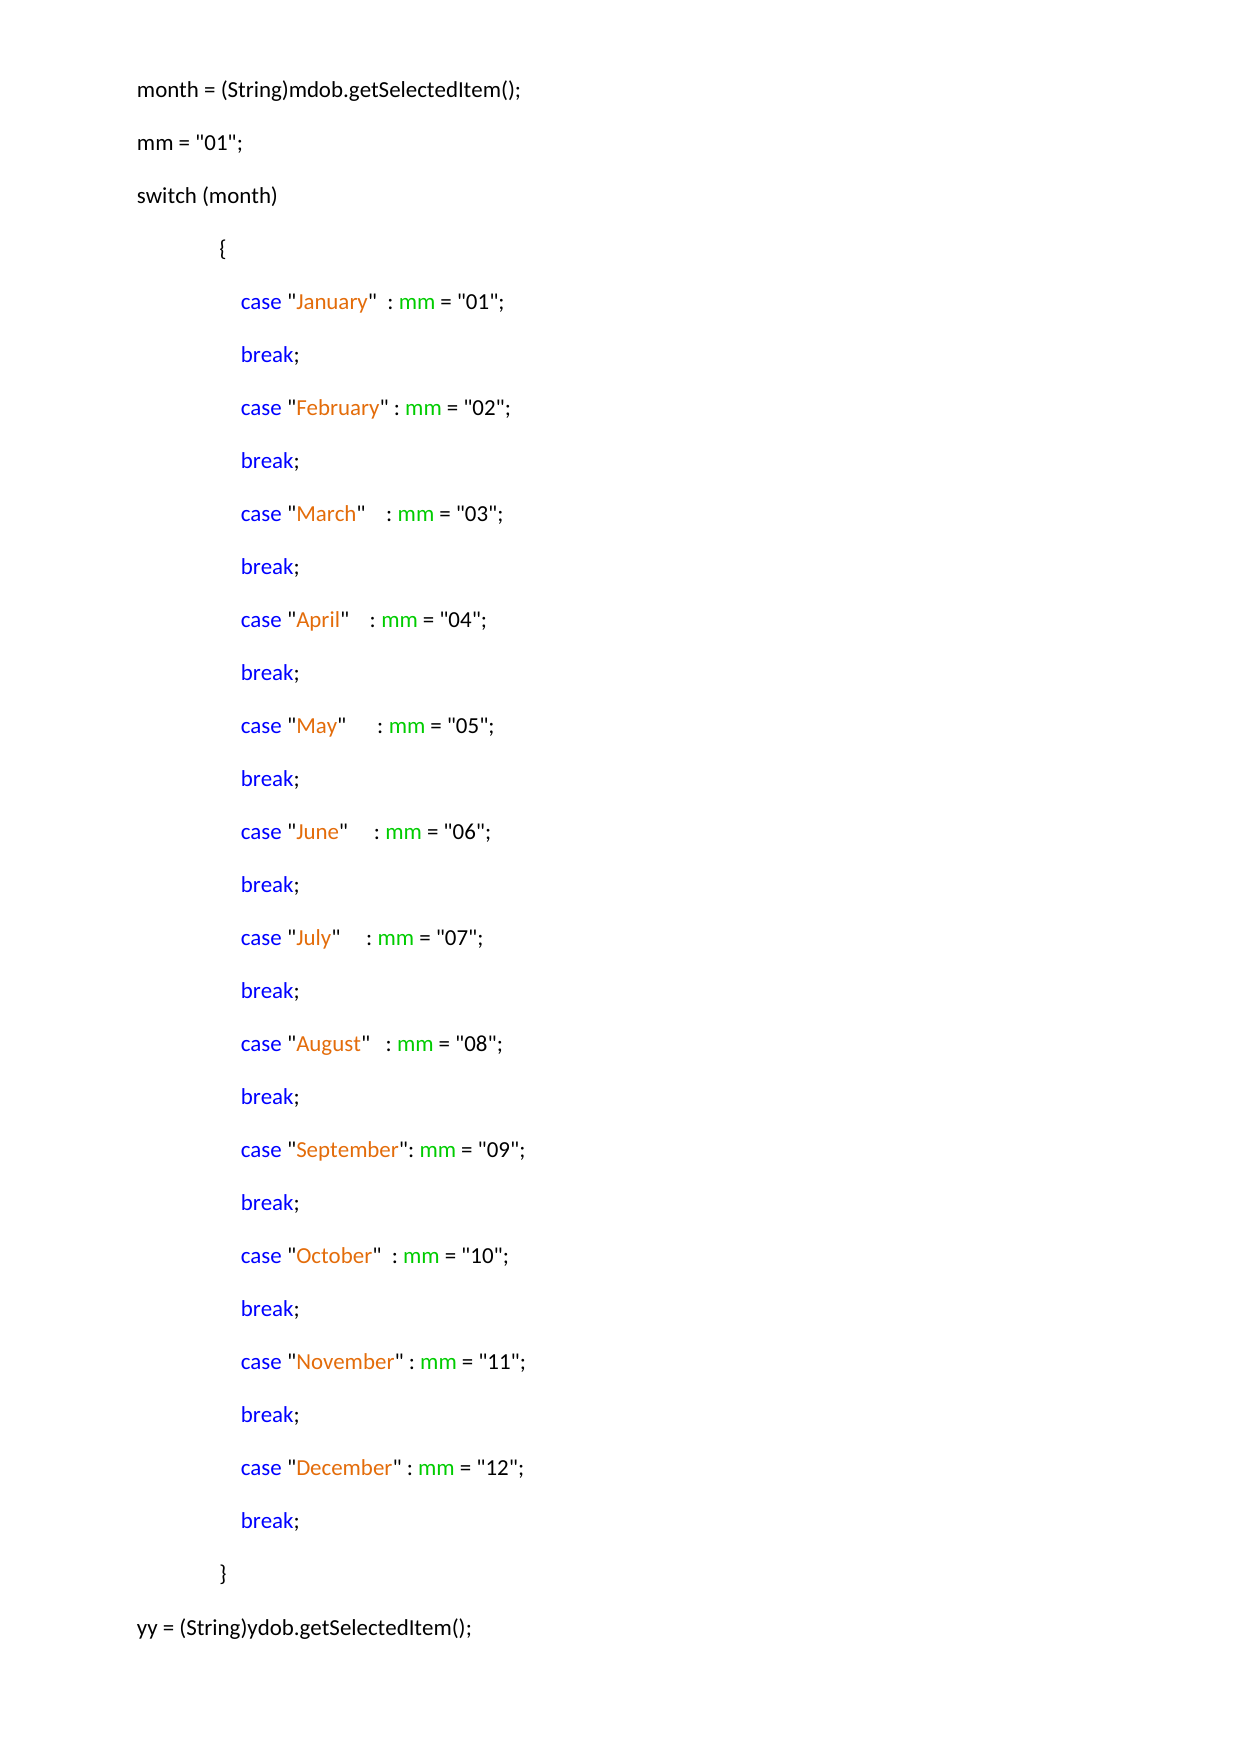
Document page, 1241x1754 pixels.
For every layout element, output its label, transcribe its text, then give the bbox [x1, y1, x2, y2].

text case "November" : mm = "11"; [75, 1347, 1165, 1376]
text break; [75, 1401, 1165, 1428]
text mm = "01"; [75, 128, 1165, 156]
text break; [75, 764, 1165, 792]
text { [75, 234, 1165, 262]
text break; [75, 658, 1165, 686]
text case "June" : mm = "06"; [75, 817, 1165, 845]
text break; [75, 1082, 1165, 1110]
text break; [75, 552, 1165, 580]
text break; [75, 446, 1165, 474]
text break; [75, 976, 1165, 1004]
text case "July" : mm = "07"; [75, 923, 1165, 951]
text case "December" : mm = "12"; [75, 1453, 1165, 1482]
text case "August" : mm = "08"; [75, 1029, 1165, 1057]
text break; [75, 1507, 1165, 1534]
text month = (String)mdob.getSelectedItem(); [75, 75, 1165, 103]
text break; [75, 1294, 1165, 1322]
text switch (month) [75, 181, 1165, 209]
text case "October" : mm = "10"; [75, 1241, 1165, 1269]
text case "April" : mm = "04"; [75, 605, 1165, 633]
text case "May" : mm = "05"; [75, 711, 1165, 739]
text } [75, 1559, 1165, 1588]
text case "March" : mm = "03"; [75, 499, 1165, 527]
text case "September": mm = "09"; [75, 1135, 1165, 1163]
text case "February" : mm = "02"; [75, 393, 1165, 421]
text yy = (String)ydob.getSelectedItem(); [75, 1613, 1165, 1641]
text break; [75, 340, 1165, 368]
text break; [75, 870, 1165, 898]
text case "January" : mm = "01"; [75, 287, 1165, 315]
text break; [75, 1188, 1165, 1216]
